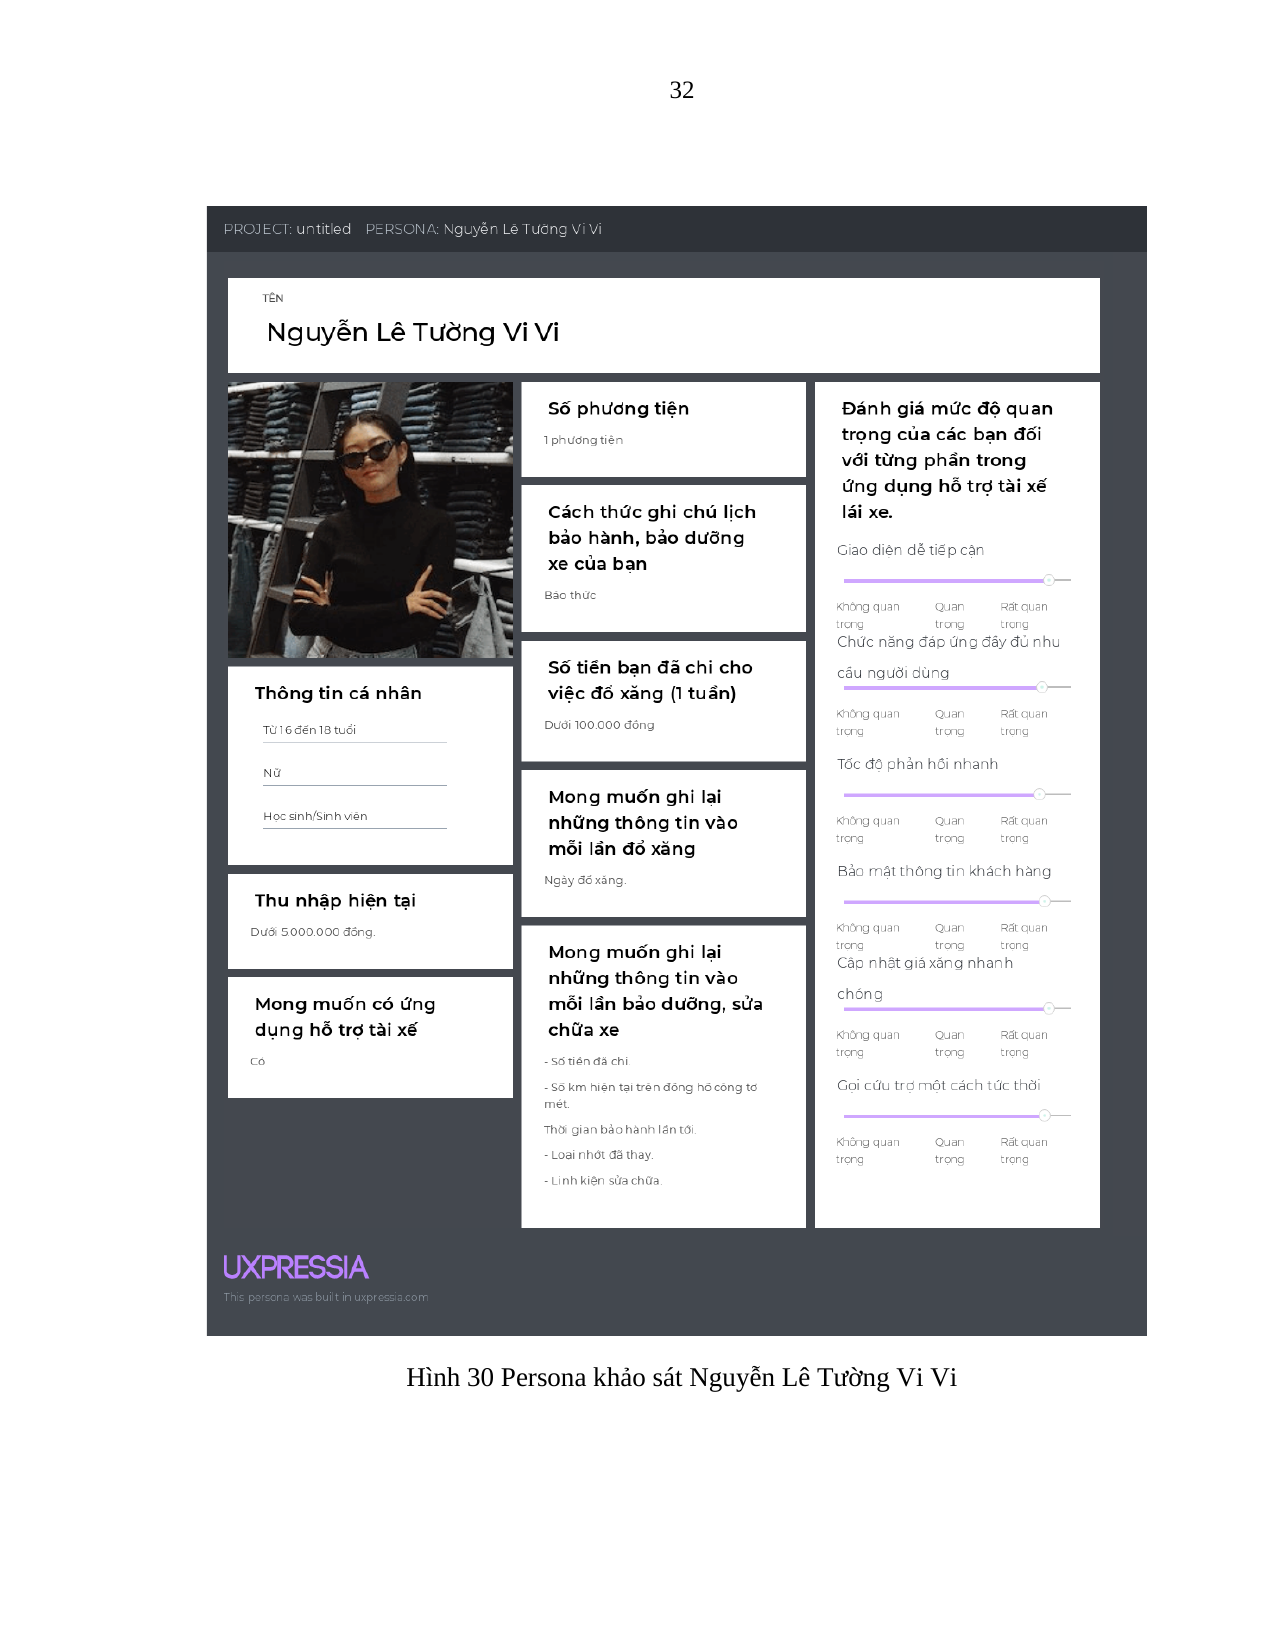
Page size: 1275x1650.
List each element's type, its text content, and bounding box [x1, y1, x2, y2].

picture [206, 206, 1147, 1336]
